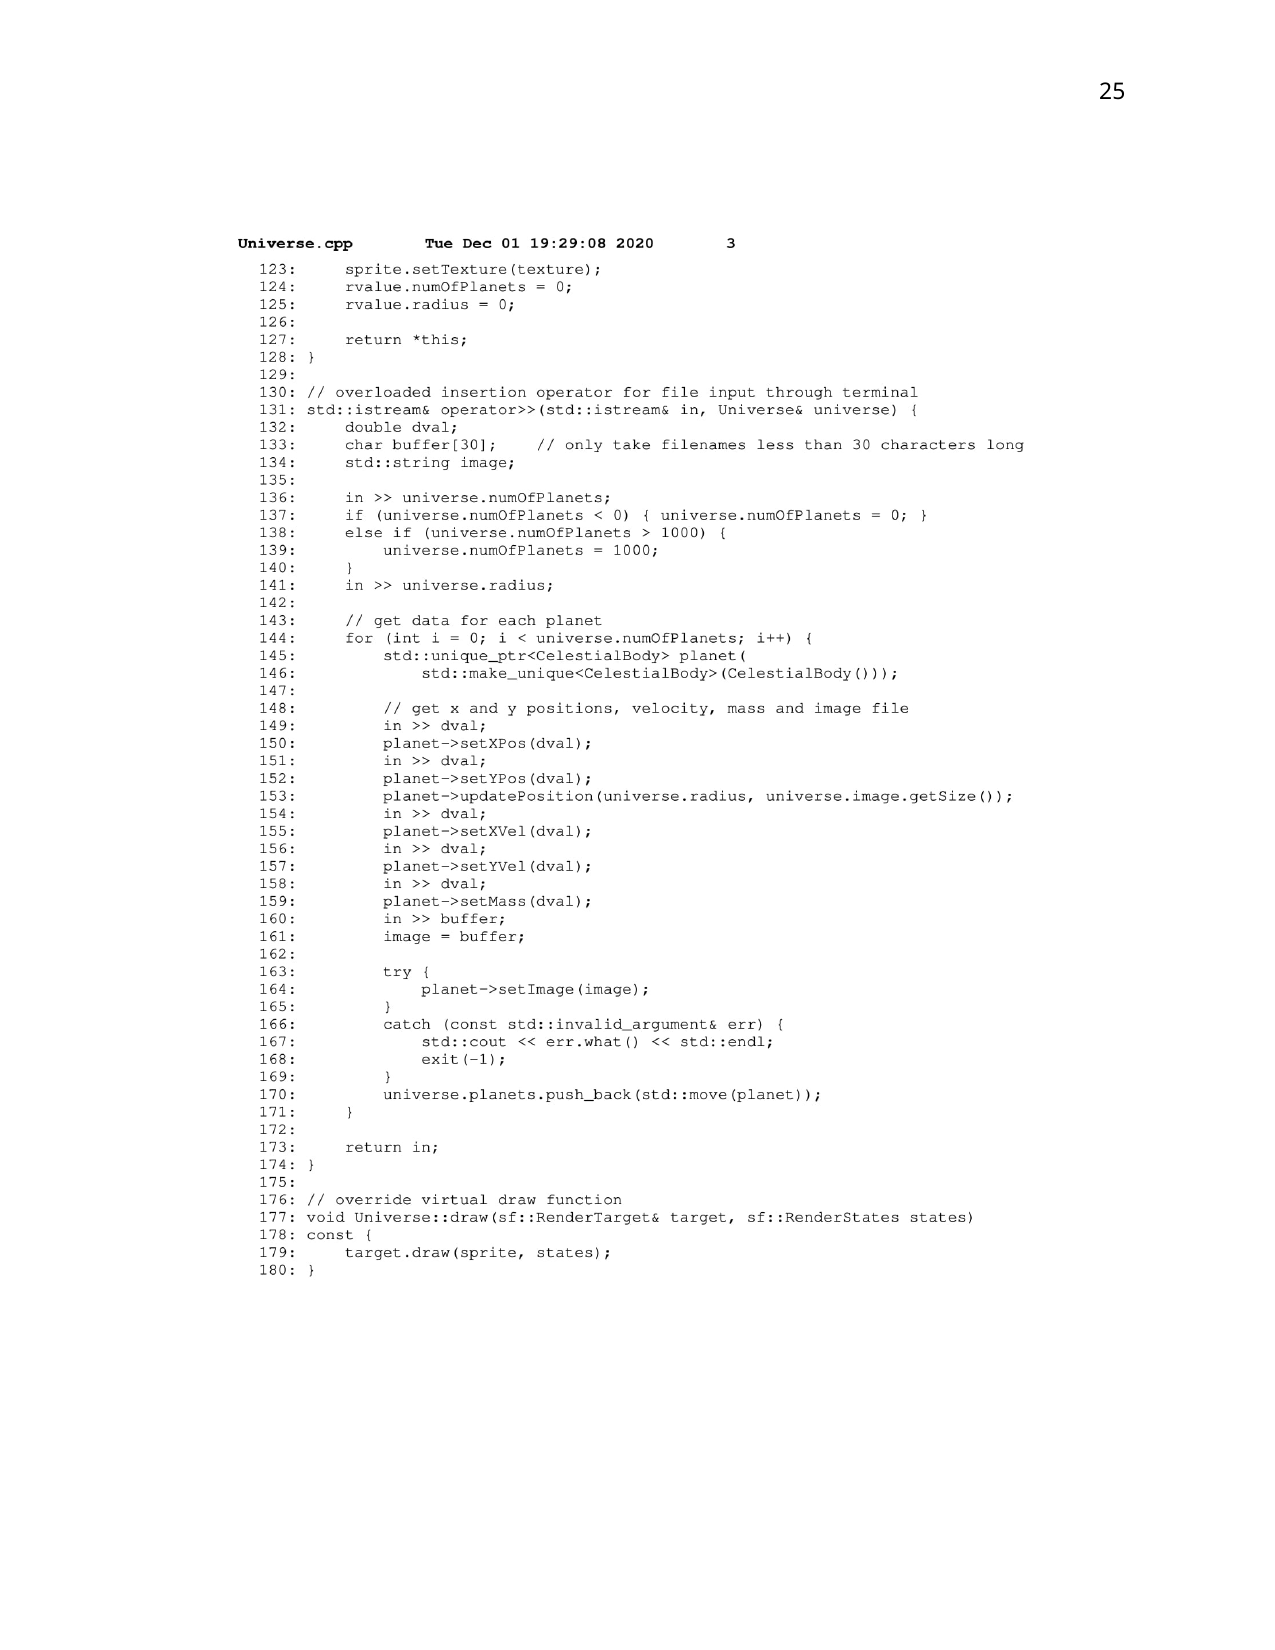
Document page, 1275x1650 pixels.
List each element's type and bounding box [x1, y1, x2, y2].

picture [150, 150, 1125, 1413]
